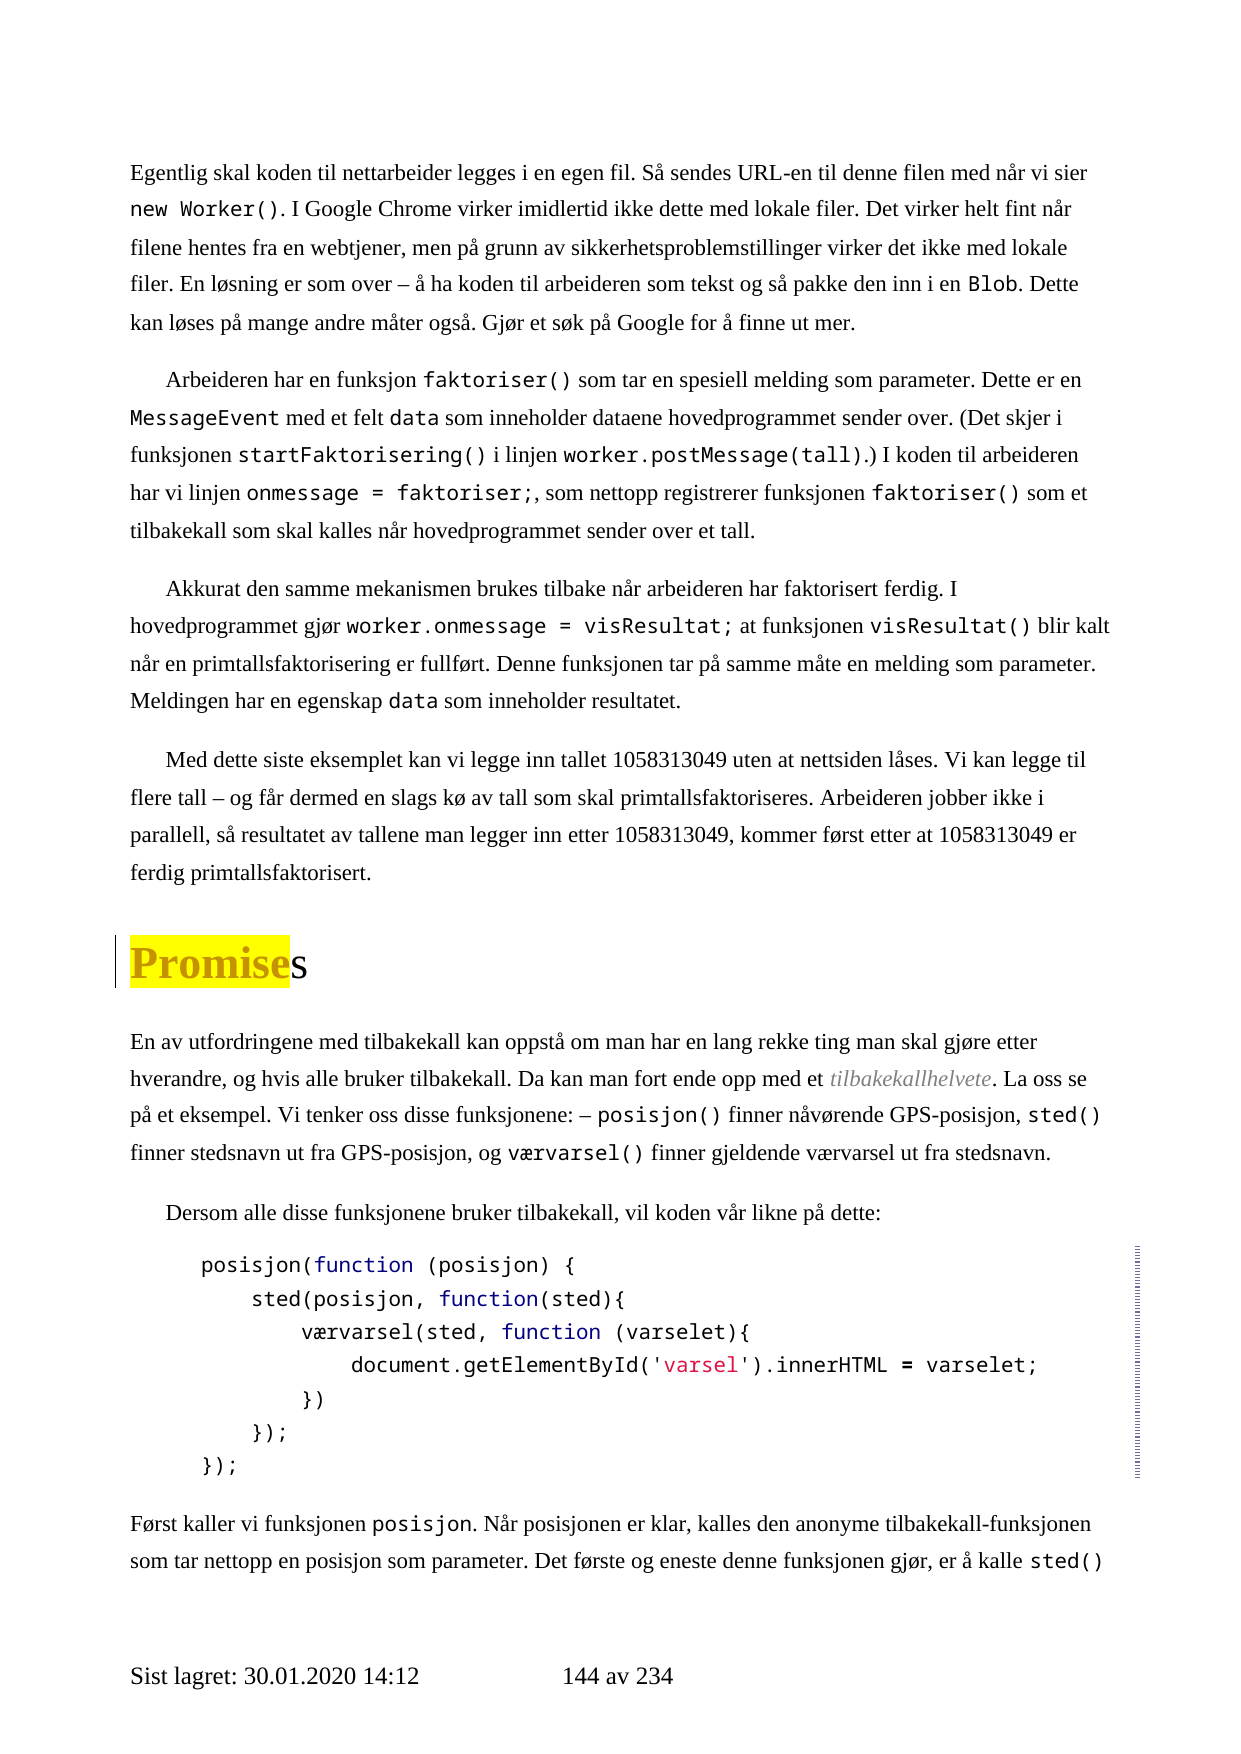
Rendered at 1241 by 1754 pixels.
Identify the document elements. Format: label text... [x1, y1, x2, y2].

text posisjon(function (posisjon) { sted(posisjon, function(sted){ værvarsel(sted, function (varselet){ document.getElementById('varsel').innerHTML = varselet; }) }); }); [201, 1246, 1140, 1479]
text Arbeideren har en funksjon faktoriser() som tar en spesiell melding som parameter. Dette er en MessageEvent med et felt data som inneholder dataene hovedprogrammet sender over. (Det skjer i funksjonen startFaktorisering() i linjen worker.postMessage(tall).) I koden til arbeideren har vi linjen onmessage = faktoriser;, som nettopp registrerer funksjonen faktoriser() som et tilbakekall som skal kalles når hovedprogrammet sender over et tall. [130, 356, 1110, 543]
text Akkurat den samme mekanismen brukes tilbake når arbeideren har faktorisert ferdig. I hovedprogrammet gjør worker.onmessage = visResultat; at funksjonen visResultat() blir kalt når en primtallsfaktorisering er fullført. Denne funksjonen tar på samme måte en melding som parameter. Meldingen har en egenskap data som inneholder resultatet. [130, 564, 1110, 714]
text Egentlig skal koden til nettarbeider legges i en egen fil. Så sendes URL-en til denne filen med når vi sier new Worker(). I Google Chrome virker imidlertid ikke dette med lokale filer. Det virker helt fint når filene hentes fra en webtjener, men på grunn av sikkerhetsproblemstillinger virker det ikke med lokale filer. En løsning er som over – å ha koden til arbeideren som tekst og så pakke den inn i en Blob. Dette kan løses på mange andre måter også. Gjør et søk på Google for å finne ut mer. [130, 148, 1110, 335]
text Promises [290, 935, 1110, 988]
text Med dette siste eksemplet kan vi legge inn tallet 1058313049 uten at nettsiden låses. Vi kan legge til flere tall – og får dermed en slags kø av tall som skal primtallsfaktoriseres. Arbeideren jobber ikke i parallell, så resultatet av tallene man legger inn etter 1058313049, kommer først etter at 1058313049 er ferdig primtallsfaktorisert. [130, 735, 1110, 885]
text Dersom alle disse funksjonene bruker tilbakekall, vil koden vår likne på dette: [130, 1187, 1110, 1225]
text En av utfordringene med tilbakekall kan oppstå om man har en lang rekke ting man skal gjøre etter hverandre, og hvis alle bruker tilbakekall. Da kan man fort ende opp med et tilbakekallhelvete. La oss se på et eksempel. Vi tenker oss disse funksjonene: – posisjon() finner nåvørende GPS-posisjon, sted() finner stedsnavn ut fra GPS-posisjon, og værvarsel() finner gjeldende værvarsel ut fra stedsnavn. [130, 1017, 1110, 1167]
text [130, 1500, 1110, 1575]
